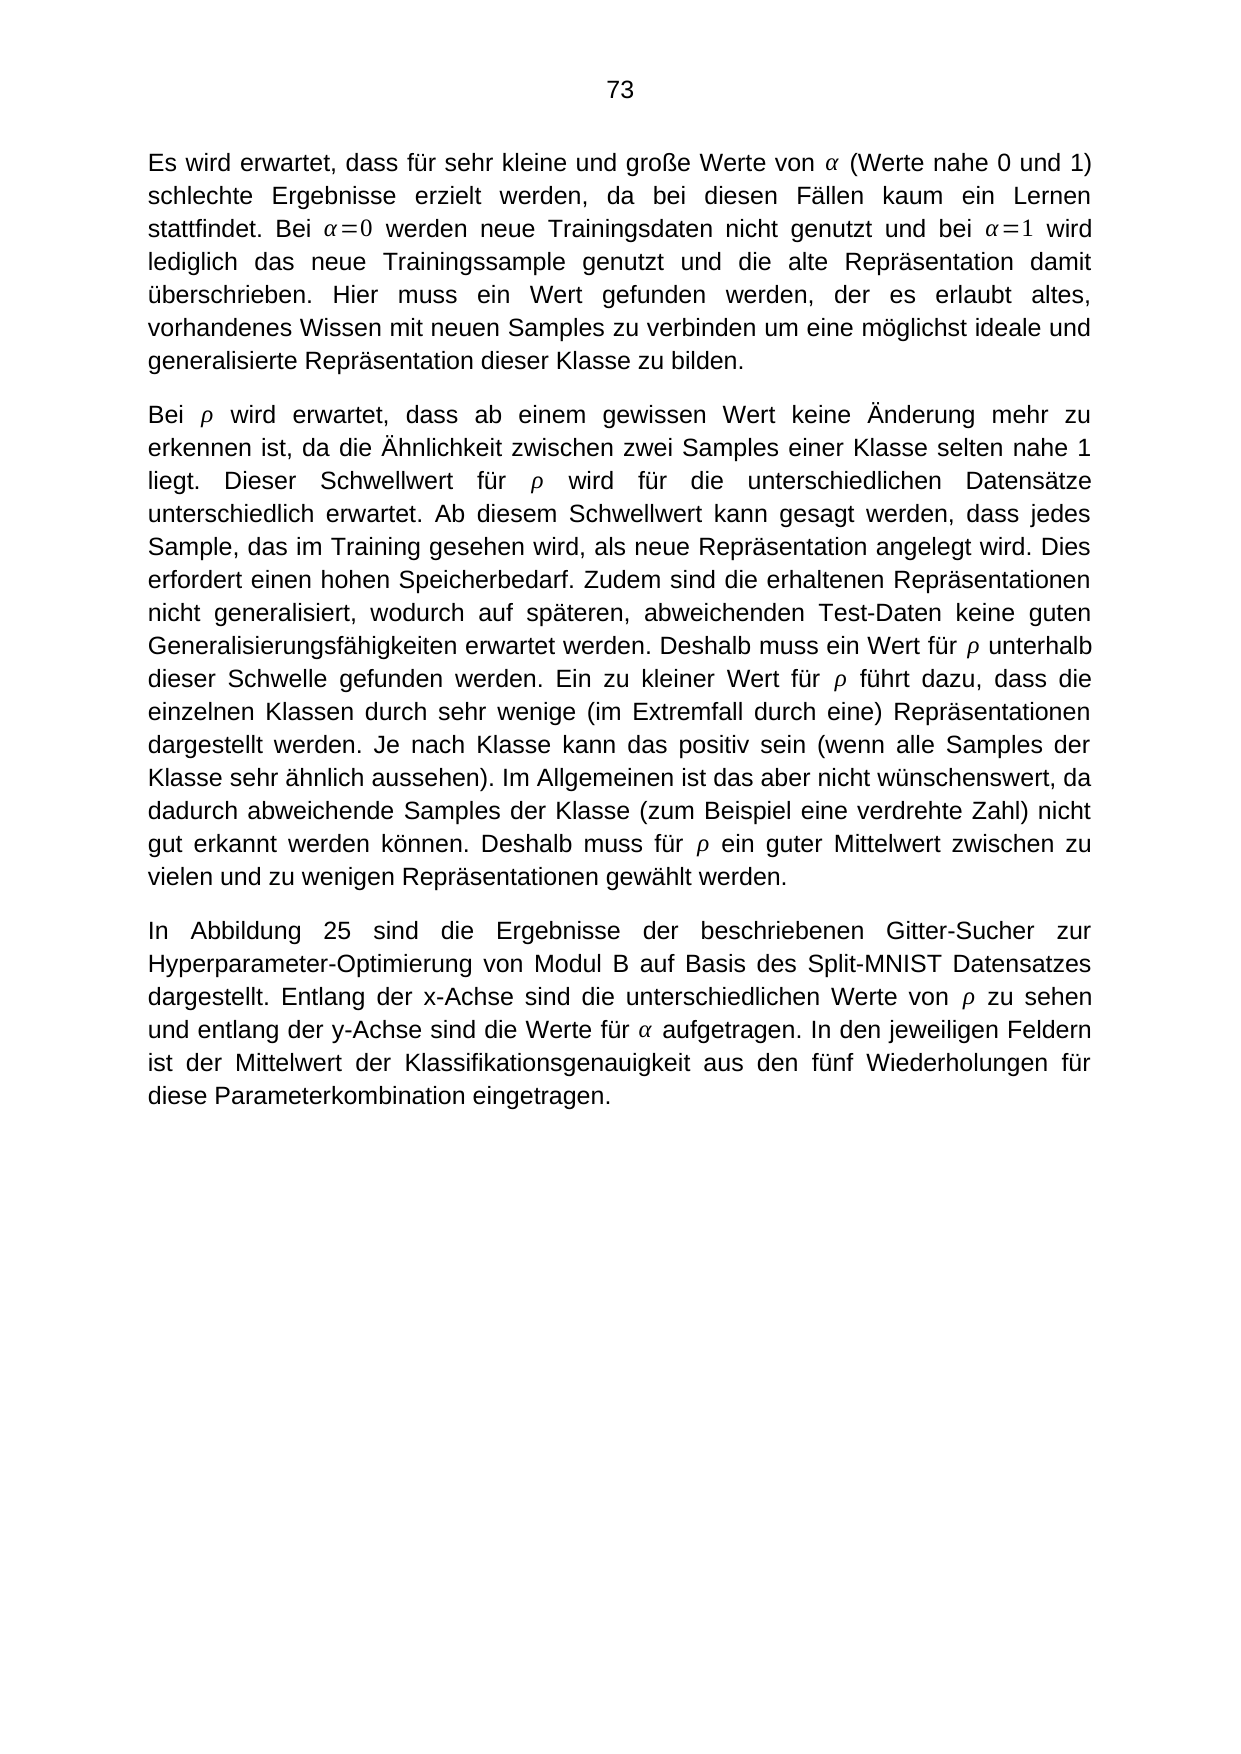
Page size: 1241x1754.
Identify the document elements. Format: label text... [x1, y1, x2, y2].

text Bei wird erwartet, dass ab einem gewissen Wert keine Änderung mehr zu erkennen ist, da die Ähnlichkeit zwischen zwei Samples einer Klasse selten nahe 1 liegt. Dieser Schwellwert für wird für die unterschiedlichen Datensätze unterschiedlich erwartet. Ab diesem Schwellwert kann gesagt werden, dass jedes Sample, das im Training gesehen wird, als neue Repräsentation angelegt wird. Dies erfordert einen hohen Speicherbedarf. Zudem sind die erhaltenen Repräsentationen nicht generalisiert, wodurch auf späteren, abweichenden Test-Daten keine guten Generalisierungsfähigkeiten erwartet werden. Deshalb muss ein Wert für unterhalb dieser Schwelle gefunden werden. Ein zu kleiner Wert für führt dazu, dass die einzelnen Klassen durch sehr wenige (im Extremfall durch eine) Repräsentationen dargestellt werden. Je nach Klasse kann das positiv sein (wenn alle Samples der Klasse sehr ähnlich aussehen). Im Allgemeinen ist das aber nicht wünschenswert, da dadurch abweichende Samples der Klasse (zum Beispiel eine verdrehte Zahl) nicht gut erkannt werden können. Deshalb muss für ein guter Mittelwert zwischen zu vielen und zu wenigen Repräsentationen gewählt werden. [148, 400, 1092, 891]
text In Abbildung 25 sind die Ergebnisse der beschriebenen Gitter-Sucher zur Hyperparameter-Optimierung von Modul B auf Basis des Split-MNIST Datensatzes dargestellt. Entlang der x-Achse sind die unterschiedlichen Werte von zu sehen und entlang der y-Achse sind die Werte für aufgetragen. In den jeweiligen Feldern ist der Mittelwert der Klassifikationsgenauigkeit aus den fünf Wiederholungen für diese Parameterkombination eingetragen. [148, 916, 1092, 1110]
text Es wird erwartet, dass für sehr kleine und große Werte von (Werte nahe 0 und 1) schlechte Ergebnisse erzielt werden, da bei diesen Fällen kaum ein Lernen stattfindet. Bei werden neue Trainingsdaten nicht genutzt und bei wird lediglich das neue Trainingssample genutzt und die alte Repräsentation damit überschrieben. Hier muss ein Wert gefunden werden, der es erlaubt altes, vorhandenes Wissen mit neuen Samples zu verbinden um eine möglichst ideale und generalisierte Repräsentation dieser Klasse zu bilden. [148, 148, 1092, 374]
